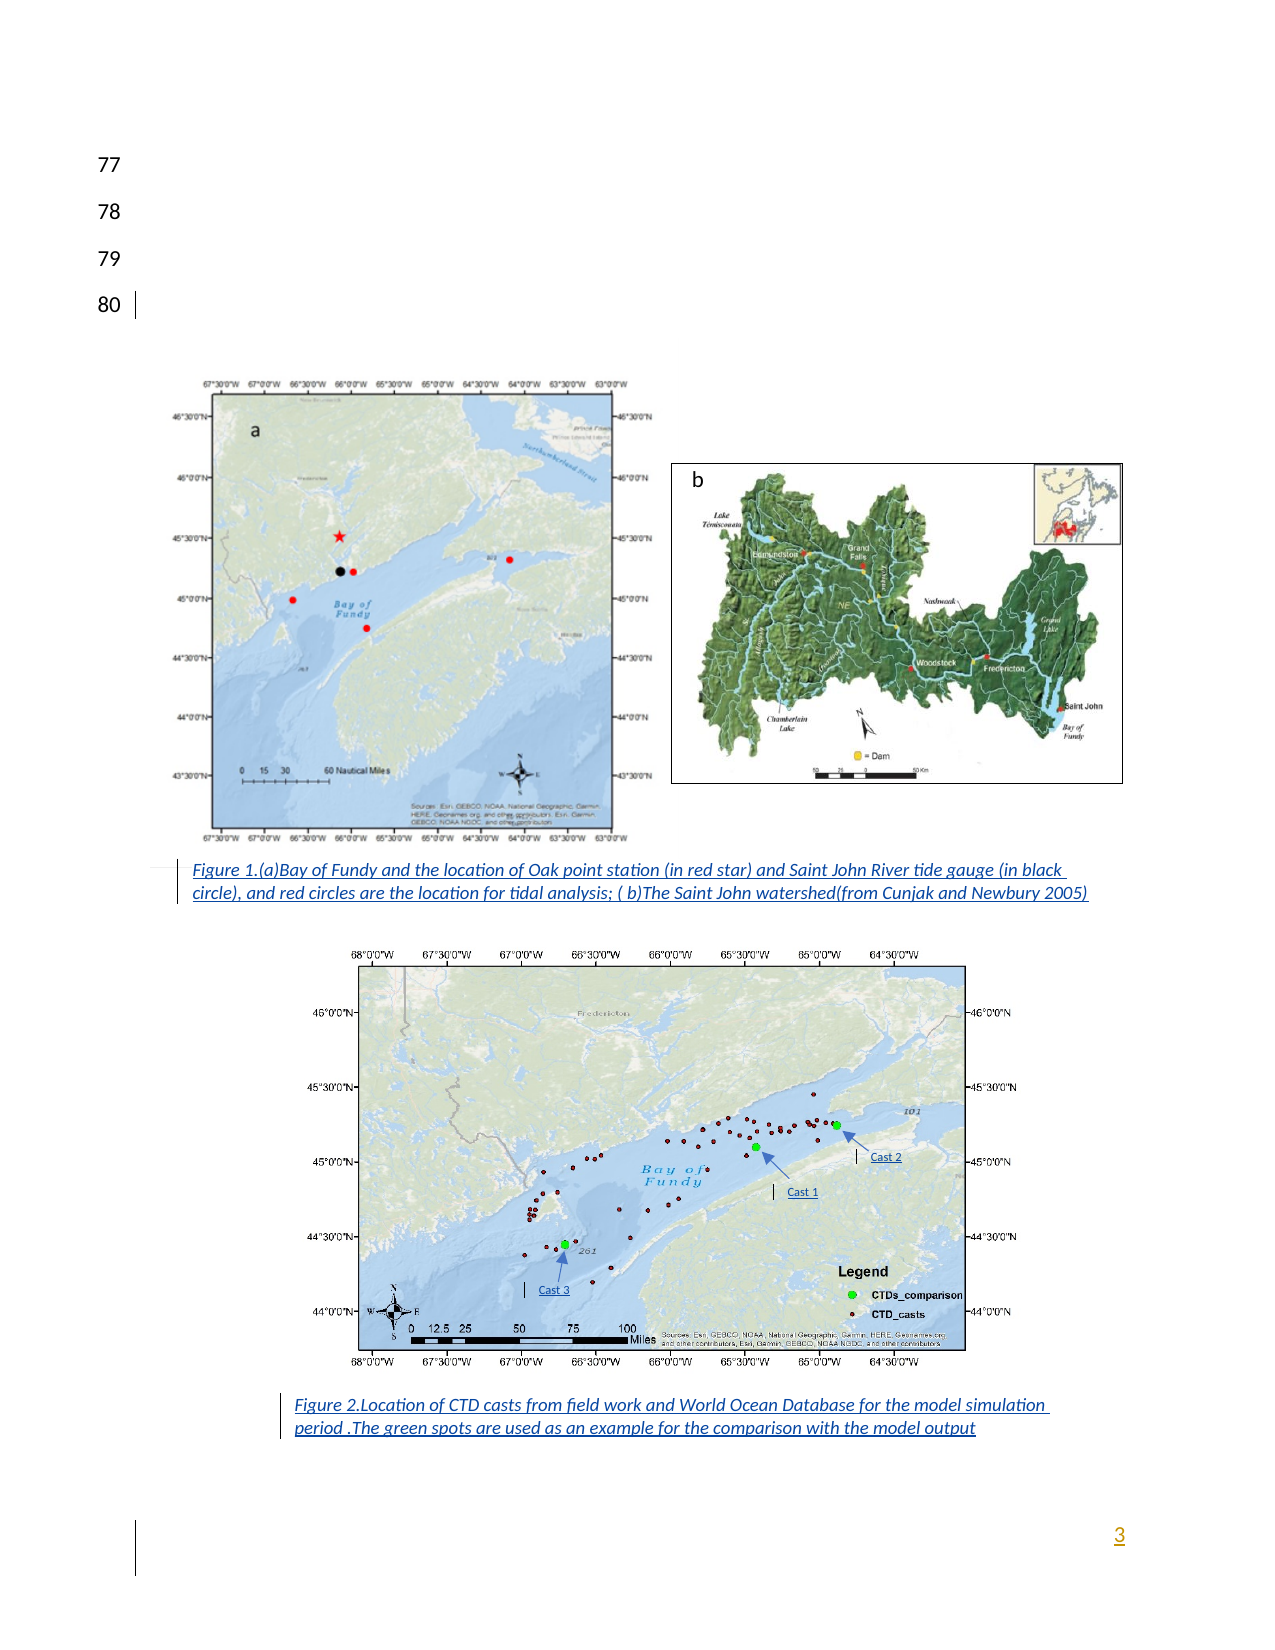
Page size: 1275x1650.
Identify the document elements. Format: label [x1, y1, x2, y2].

picture [290, 919, 1033, 1417]
picture [672, 464, 1122, 783]
picture [150, 338, 1123, 870]
